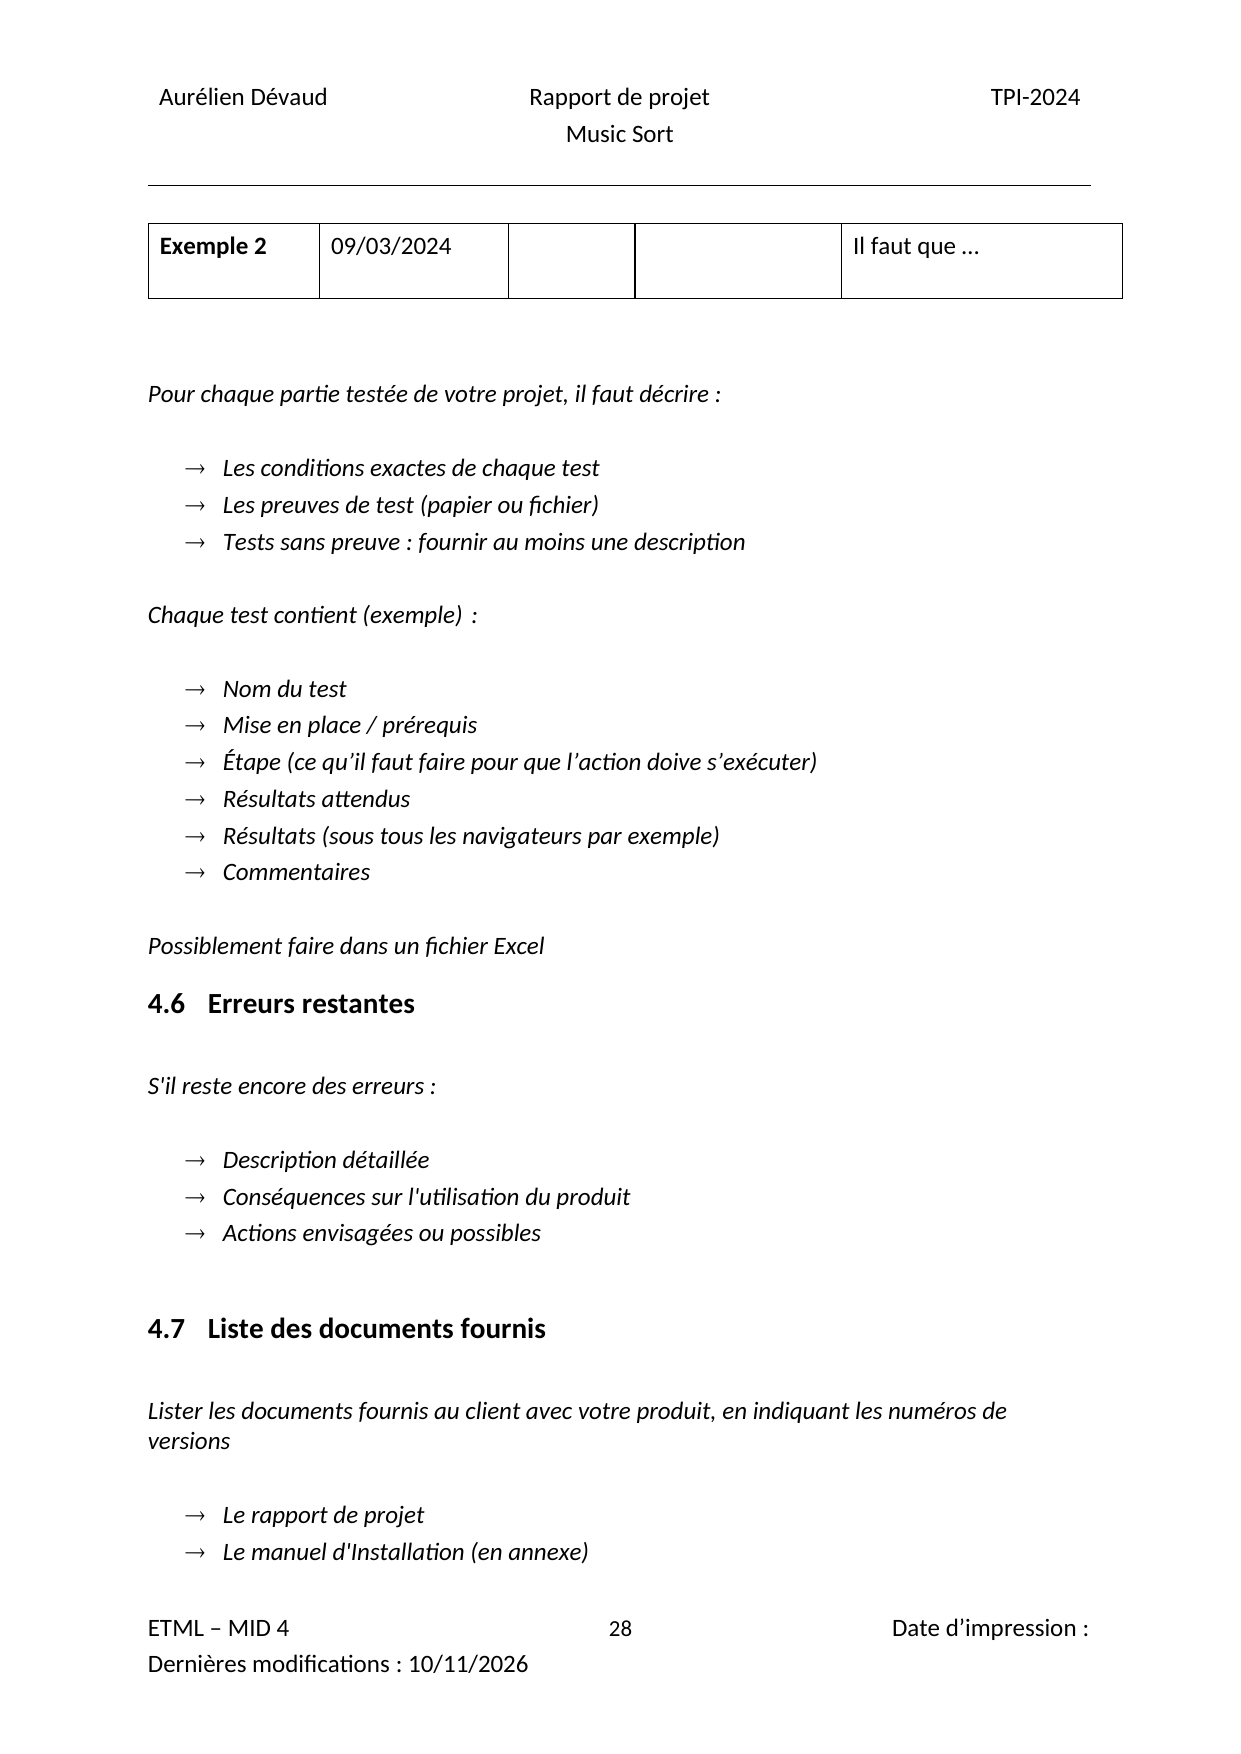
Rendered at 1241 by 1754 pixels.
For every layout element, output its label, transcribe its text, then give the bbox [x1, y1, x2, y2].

list Les preuves de test (papier ou fichier) [185, 489, 1092, 519]
list Le manuel d'Installation (en annexe) [185, 1536, 1092, 1566]
list Étape (ce qu’il faut faire pour que l’action doive s’exécuter) [185, 746, 1092, 777]
list Le rapport de projet [185, 1499, 1092, 1529]
list Nom du test [185, 673, 1092, 703]
list Actions envisagées ou possibles [185, 1218, 1092, 1248]
list Tests sans preuve : fournir au moins une description [185, 526, 1092, 556]
subtitle Liste des documents fournis [148, 1310, 1092, 1346]
list Résultats attendus [185, 783, 1092, 813]
table_cell [509, 224, 634, 298]
text Chaque test contient (exemple) : [148, 599, 1092, 630]
table_cell Exemple 2 [149, 224, 319, 298]
table_cell 09/03/2024 [320, 224, 508, 298]
text S'il reste encore des erreurs : [148, 1071, 1092, 1101]
text Possiblement faire dans un fichier Excel [148, 930, 1092, 961]
list Conséquences sur l'utilisation du produit [185, 1181, 1092, 1211]
subtitle Erreurs restantes [148, 986, 1092, 1021]
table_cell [842, 224, 1122, 298]
list Résultats (sous tous les navigateurs par exemple) [185, 820, 1092, 850]
list Les conditions exactes de chaque test [185, 452, 1092, 483]
list Commentaires [185, 857, 1092, 887]
list Mise en place / prérequis [185, 709, 1092, 740]
table_cell [636, 224, 841, 298]
text Pour chaque partie testée de votre projet, il faut décrire : [148, 378, 1092, 409]
text Lister les documents fournis au client avec votre produit, en indiquant les numéros de versions [148, 1395, 1092, 1456]
list Description détaillée [185, 1144, 1092, 1174]
